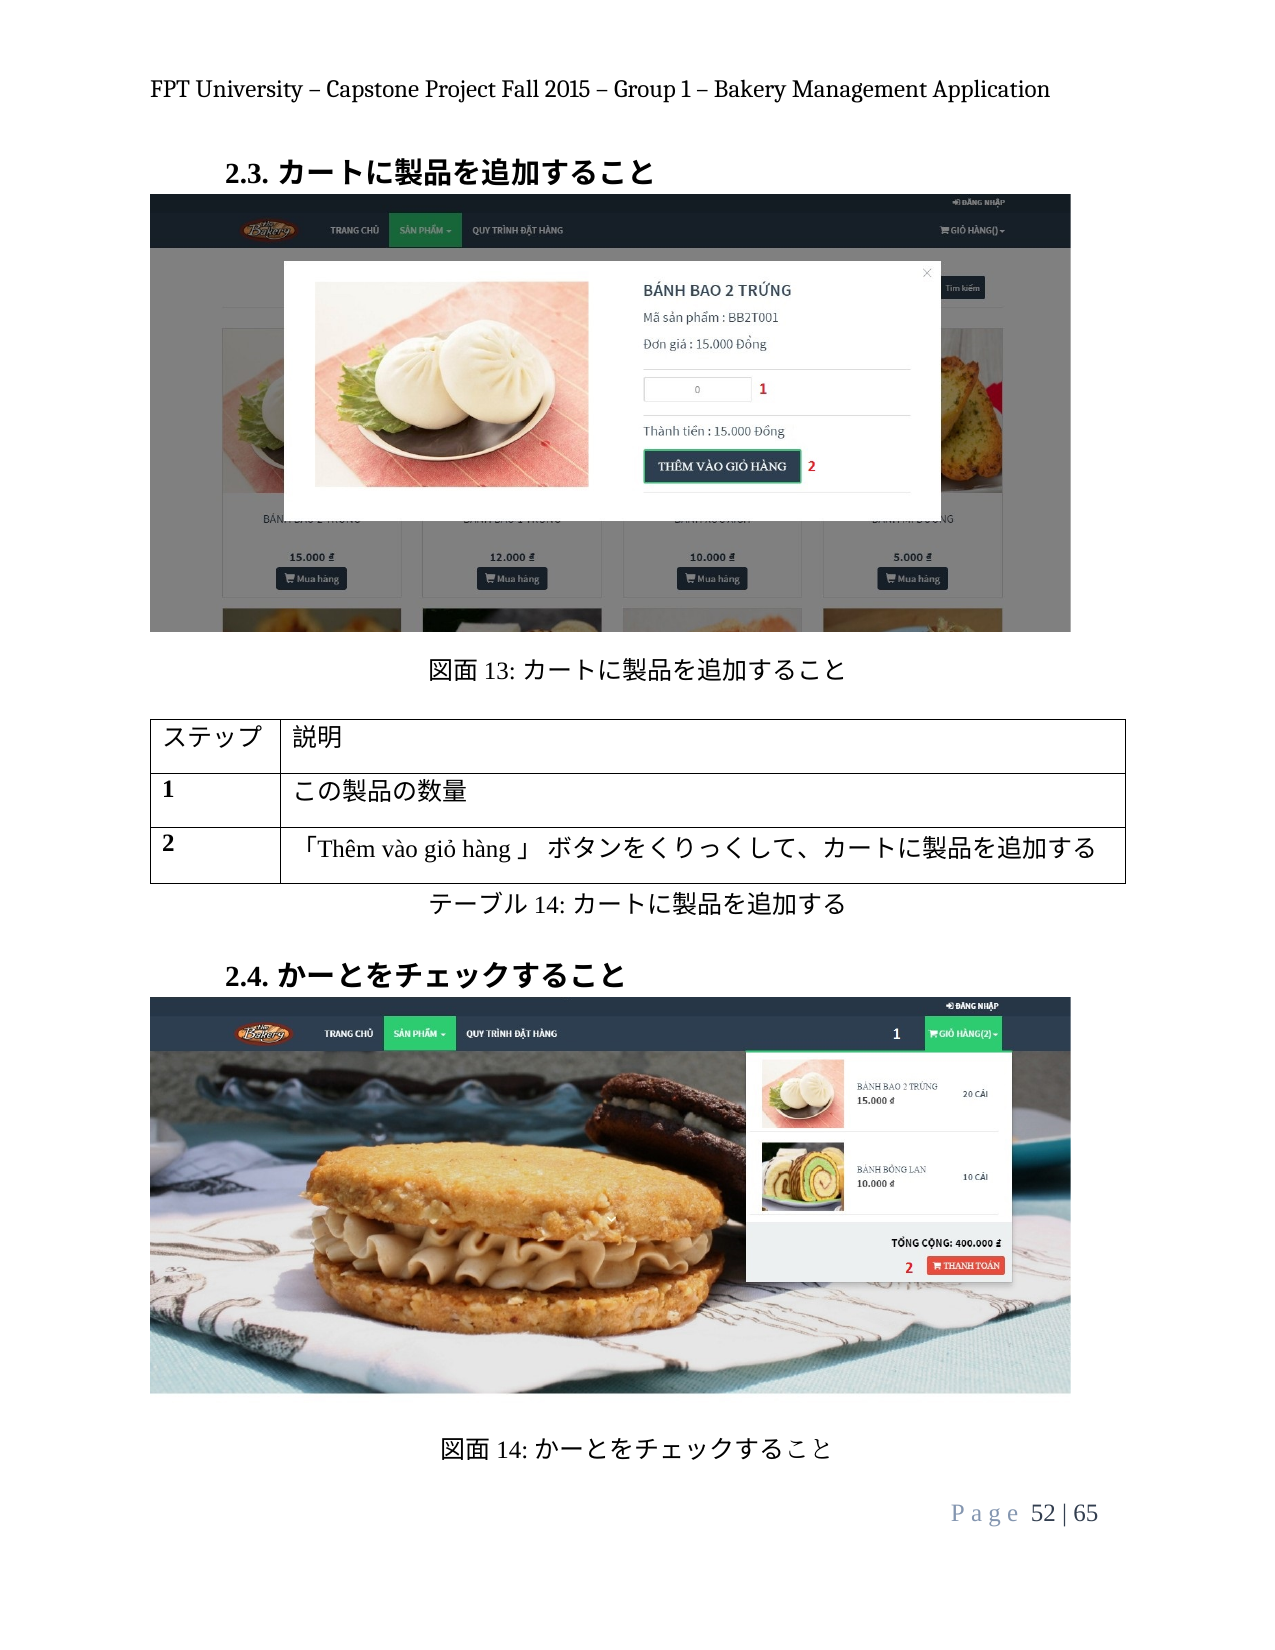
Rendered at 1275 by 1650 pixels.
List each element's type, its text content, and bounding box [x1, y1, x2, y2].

table_cell 2 [151, 828, 280, 883]
table_cell 「Thêm vào giỏ hàng 」 ボタンをくりっくして、カートに製品を追加する [281, 828, 1125, 883]
subtitle かーとをチェックすること [225, 953, 1125, 995]
table_header ステップ [151, 720, 280, 773]
picture [150, 997, 1071, 1411]
table_cell 1 [151, 774, 280, 827]
subtitle カートに製品を追加すること [225, 150, 1125, 192]
table_header 説明 [281, 720, 1125, 773]
picture [150, 194, 1071, 632]
table_cell この製品の数量 [281, 774, 1125, 827]
